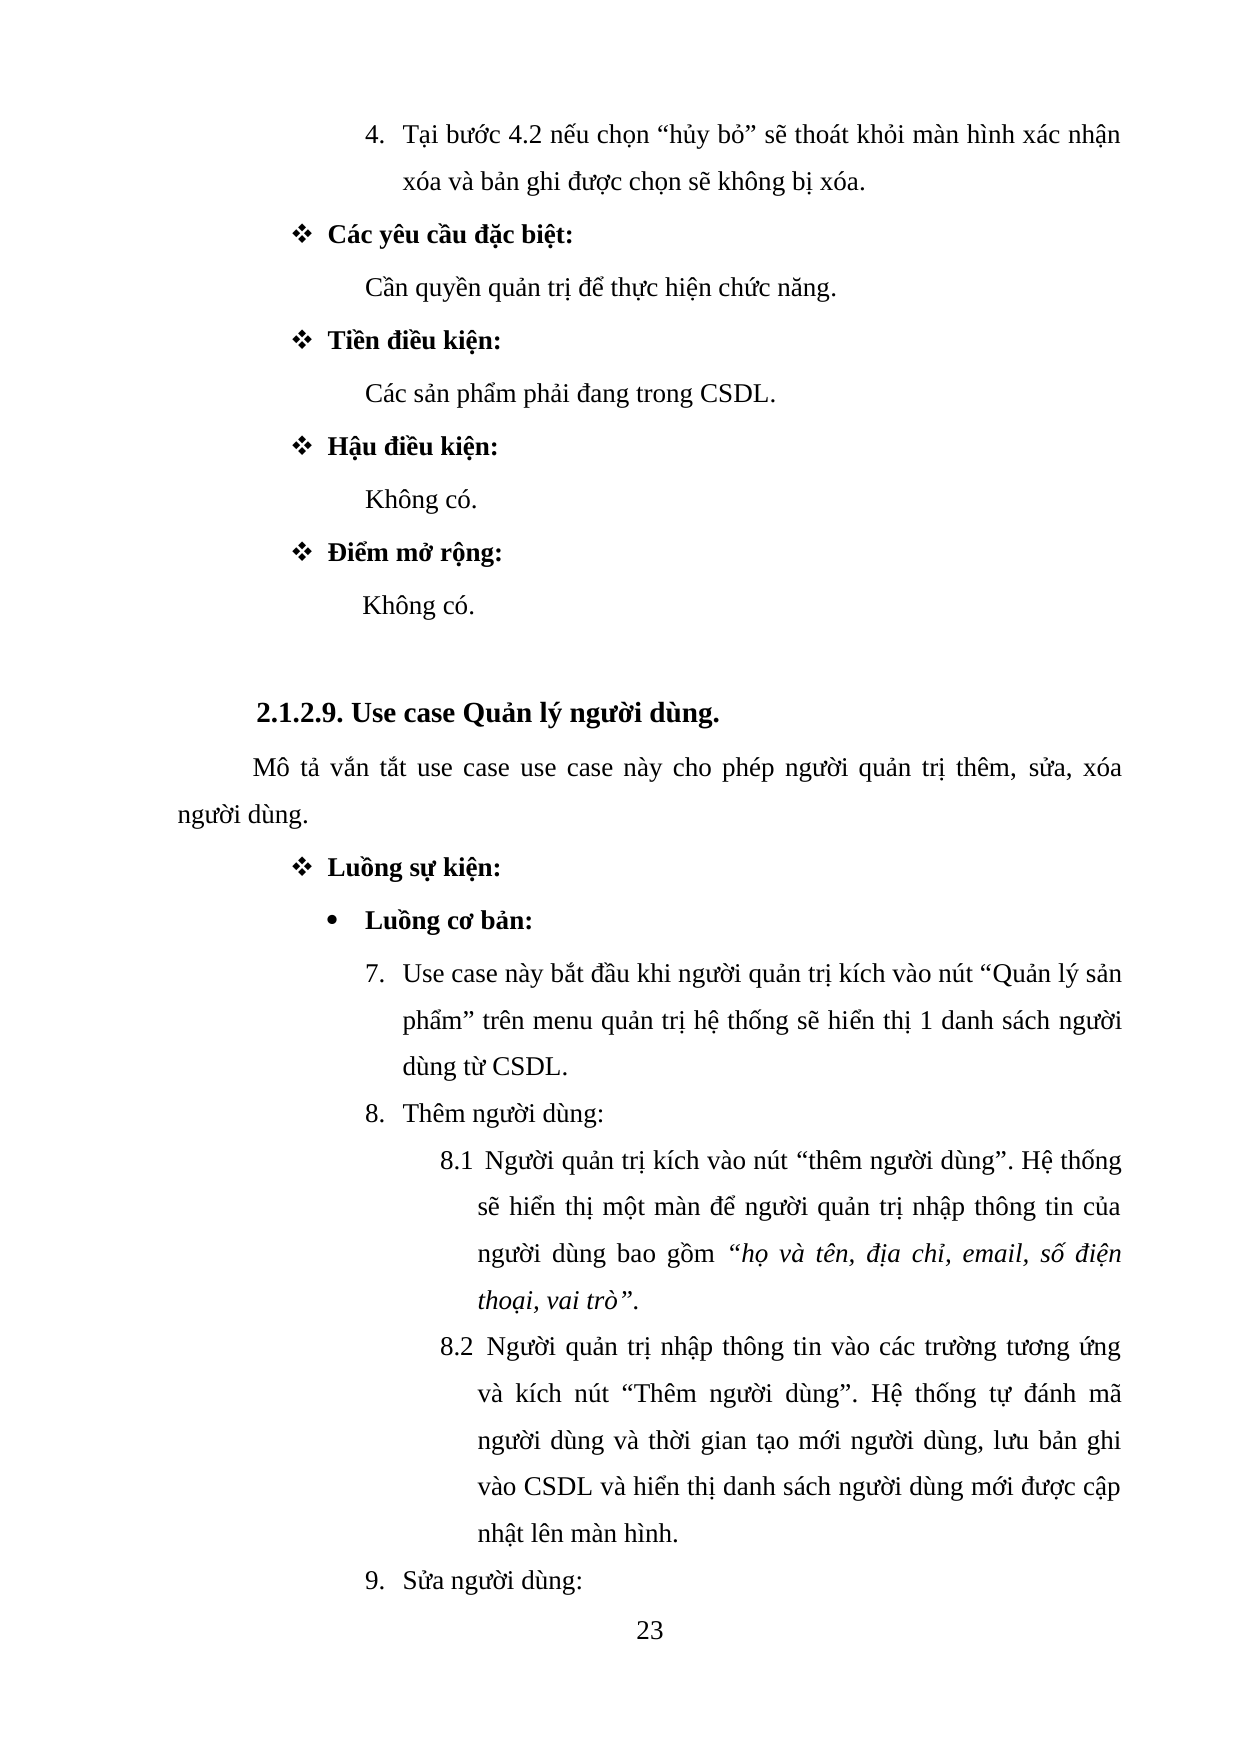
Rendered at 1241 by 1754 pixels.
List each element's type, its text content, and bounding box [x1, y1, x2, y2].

list Sửa người dùng: [365, 1564, 1122, 1595]
list Tại bước 4.2 nếu chọn “hủy bỏ” sẽ thoát khỏi màn hình xác nhận xóa và bản ghi được chọn sẽ không bị xóa. [365, 118, 1122, 196]
list Tiền điều kiện: [290, 324, 1122, 355]
subtitle 2.1.2.9. Use case Quản lý người dùng. [256, 695, 1122, 728]
text Mô tả vắn tắt use case use case này cho phép người quản trị thêm, sửa, xóa người dùng. [177, 751, 1122, 829]
text Cần quyền quản trị để thực hiện chức năng. [252, 271, 1122, 302]
list Người quản trị kích vào nút “thêm người dùng”. Hệ thống sẽ hiển thị một màn để người quản trị nhập thông tin của người dùng bao gồm “họ và tên, địa chỉ, email, số điện thoại, vai trò”. [440, 1144, 1122, 1315]
list Người quản trị nhập thông tin vào các trường tương ứng và kích nút “Thêm người dùng”. Hệ thống tự đánh mã người dùng và thời gian tạo mới người dùng, lưu bản ghi vào CSDL và hiển thị danh sách người dùng mới được cập nhật lên màn hình. [440, 1331, 1122, 1548]
list Thêm người dùng: [365, 1097, 1122, 1128]
list Các yêu cầu đặc biệt: [290, 218, 1122, 249]
list Use case này bắt đầu khi người quản trị kích vào nút “Quản lý sản phẩm” trên menu quản trị hệ thống sẽ hiển thị 1 danh sách người dùng từ CSDL. [365, 957, 1122, 1082]
list Luồng sự kiện: [290, 851, 1122, 882]
text Không có. [290, 589, 1122, 620]
list Luồng cơ bản: [327, 904, 1122, 935]
list Hậu điều kiện: [290, 430, 1122, 461]
text Không có. [299, 483, 1122, 514]
list Điểm mở rộng: [290, 536, 1122, 567]
list Các sản phẩm phải đang trong CSDL. [299, 377, 1122, 408]
